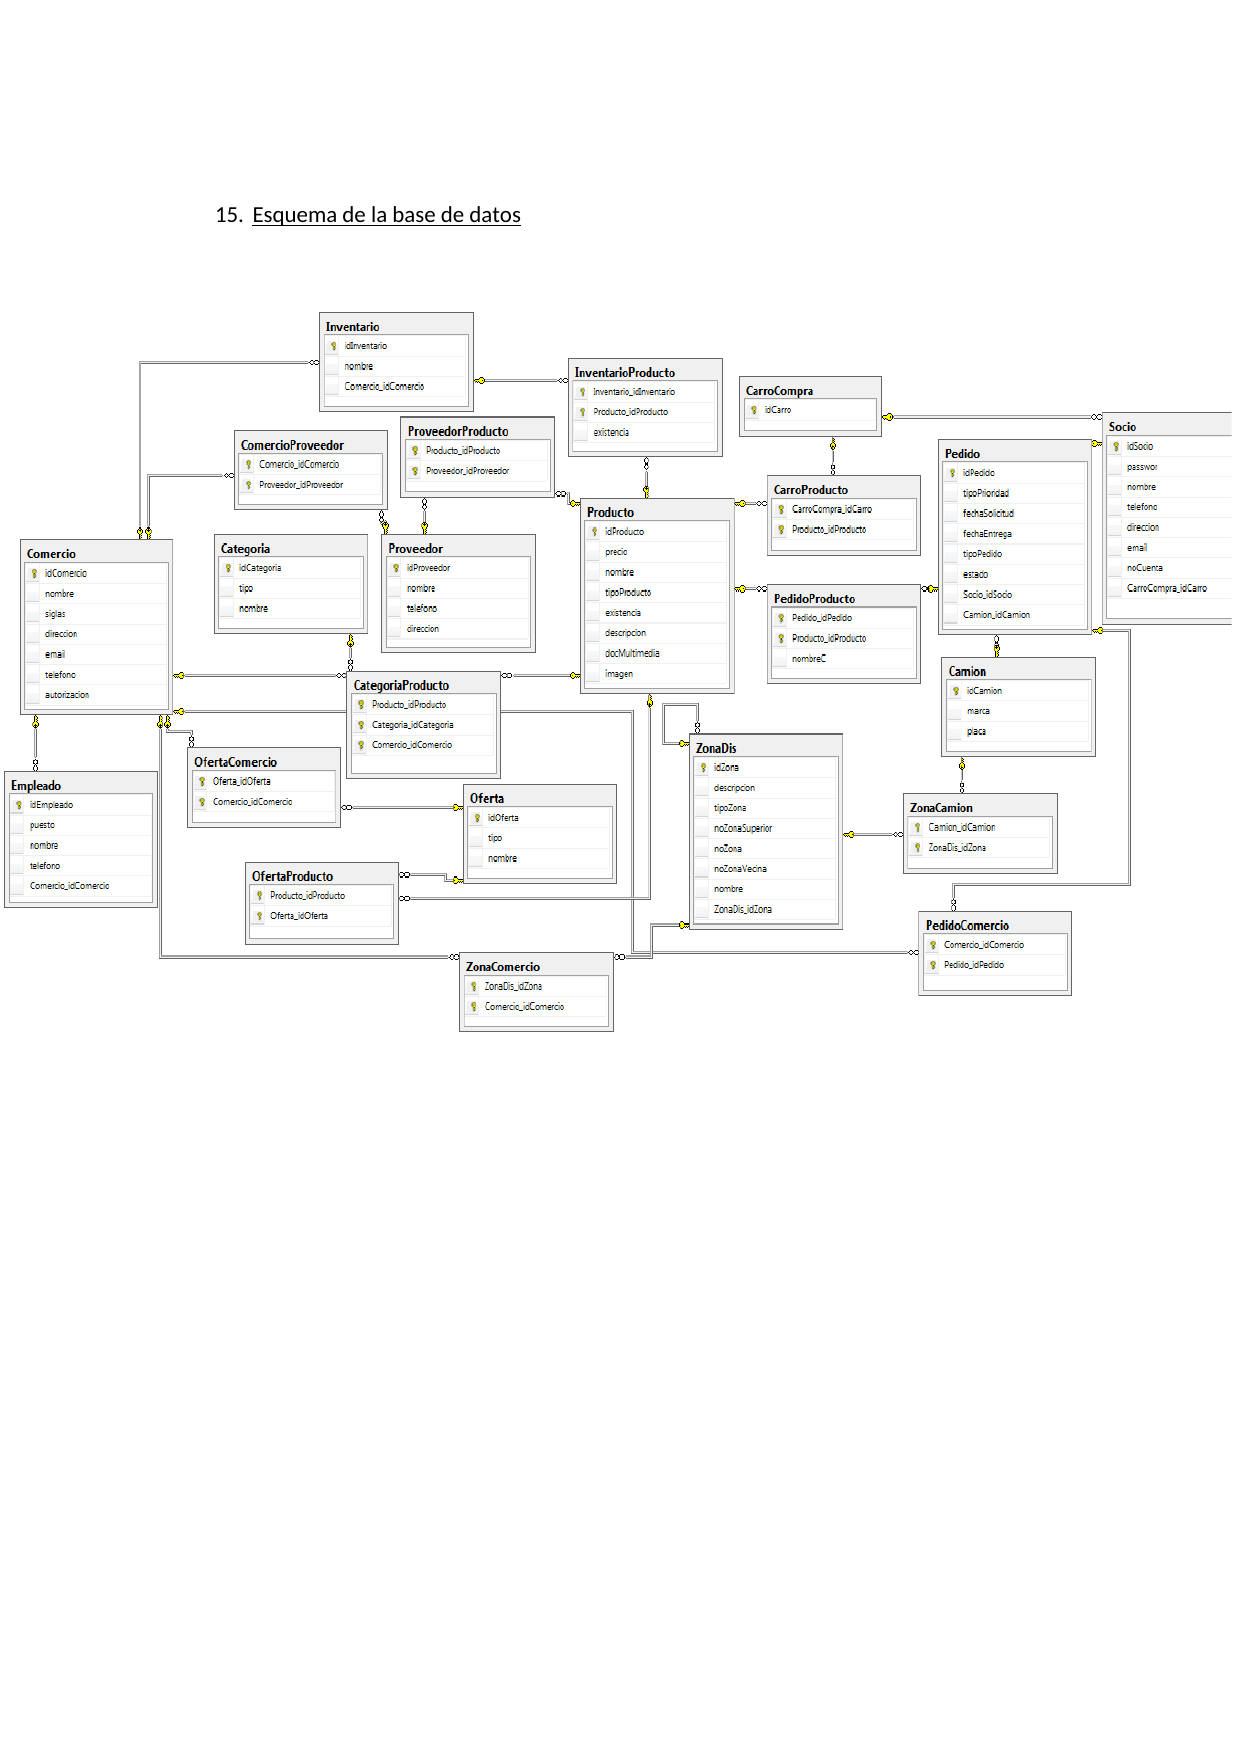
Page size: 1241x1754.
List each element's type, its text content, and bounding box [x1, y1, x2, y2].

list Esquema de la base de datos [215, 201, 1063, 229]
picture [0, 306, 1232, 1036]
